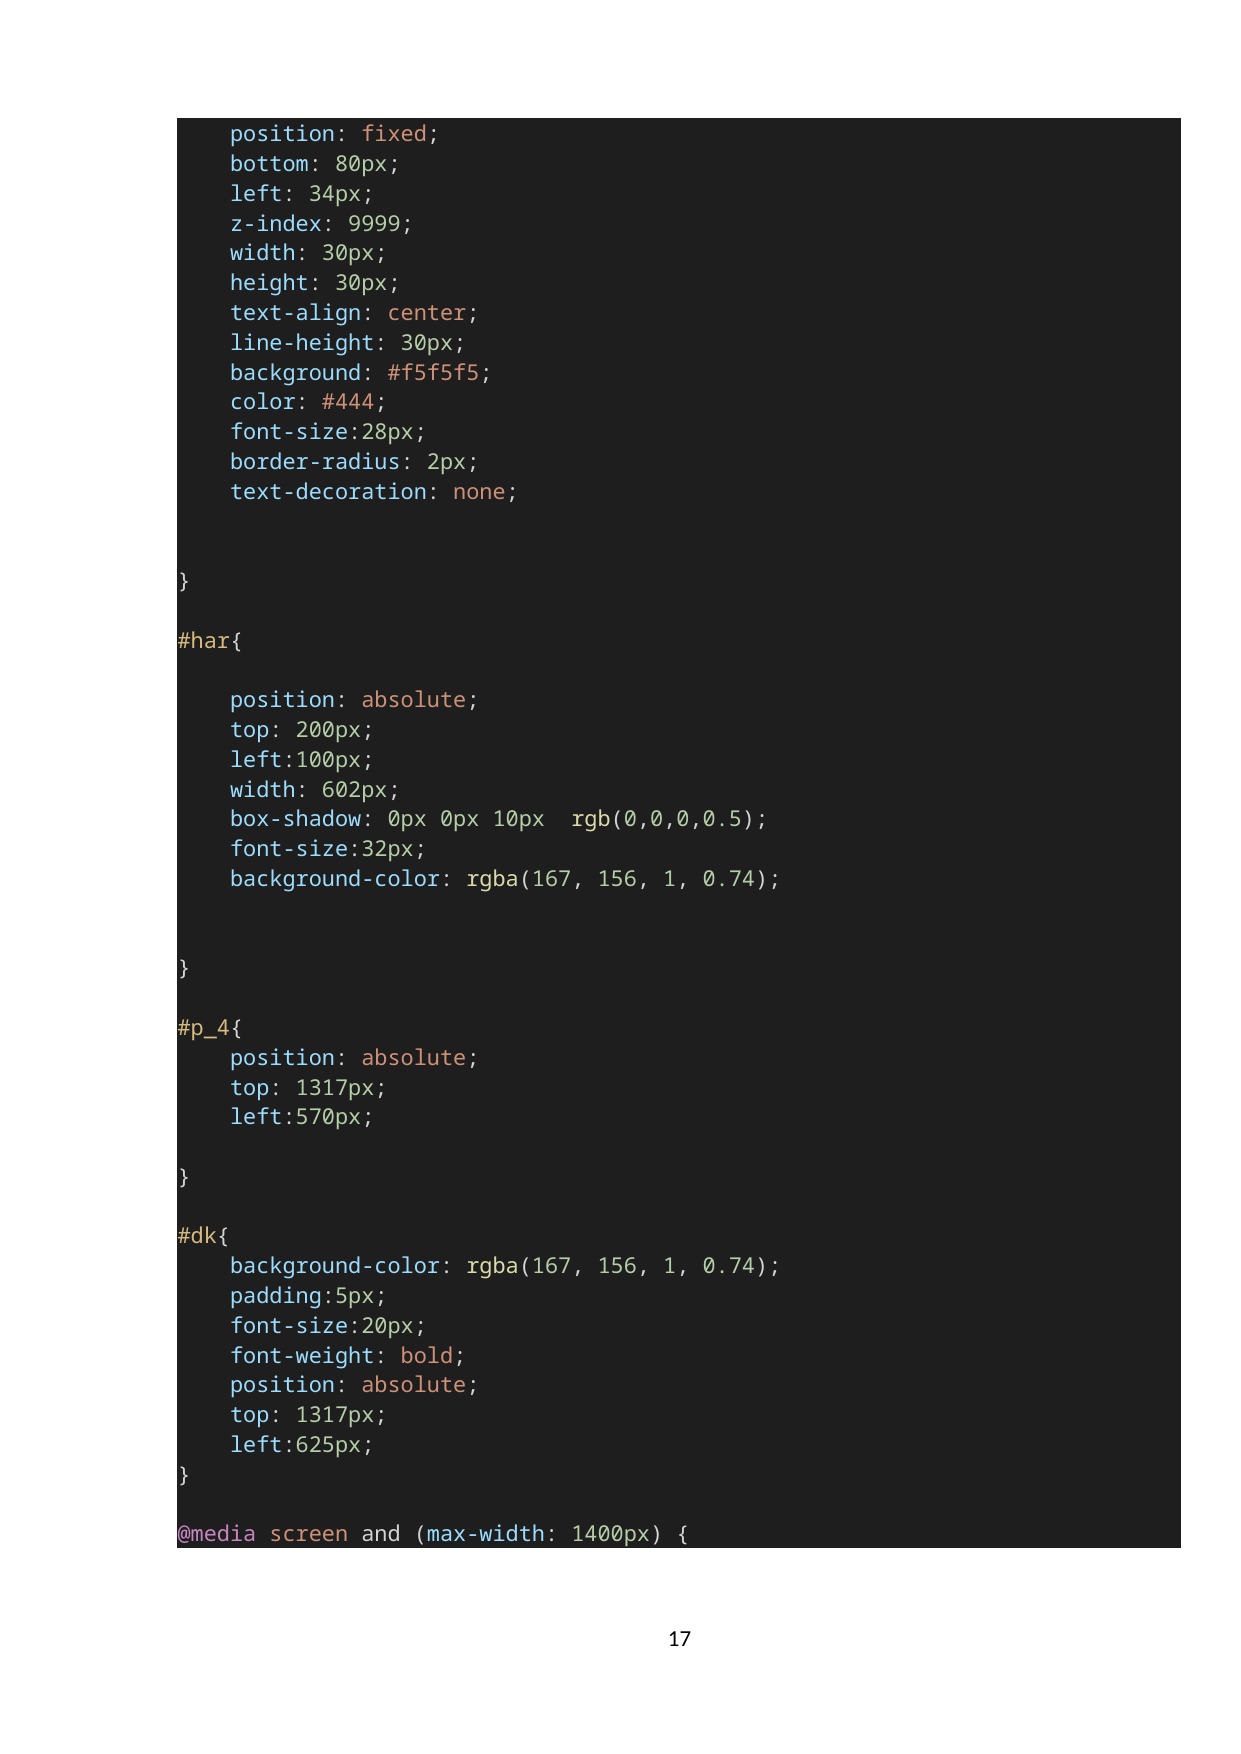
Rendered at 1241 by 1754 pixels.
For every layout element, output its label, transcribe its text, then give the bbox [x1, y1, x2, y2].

text padding:5px; [177, 1280, 1181, 1310]
text } [177, 565, 1181, 595]
text z-index: 9999; [177, 207, 1181, 237]
text #dk{ [177, 1220, 1181, 1250]
text height: 30px; [177, 267, 1181, 297]
text text-decoration: none; [177, 476, 1181, 505]
text box-shadow: 0px 0px 10px rgb(0,0,0,0.5); [177, 803, 1181, 833]
text line-height: 30px; [177, 327, 1181, 356]
text position: fixed; [177, 118, 1181, 148]
text width: 30px; [177, 237, 1181, 267]
text border-radius: 2px; [177, 446, 1181, 476]
text text-align: center; [177, 297, 1181, 327]
text left:100px; [177, 744, 1181, 773]
text font-size:20px; [177, 1310, 1181, 1339]
text position: absolute; [177, 1369, 1181, 1399]
text font-weight: bold; [177, 1339, 1181, 1369]
text top: 200px; [177, 714, 1181, 744]
text color: #444; [177, 386, 1181, 416]
text font-size:32px; [177, 833, 1181, 863]
text left:570px; [177, 1101, 1181, 1131]
text position: absolute; [177, 1042, 1181, 1071]
text left:625px; [177, 1429, 1181, 1459]
text } [177, 952, 1181, 982]
text #har{ [177, 624, 1181, 654]
text background-color: rgba(167, 156, 1, 0.74); [177, 863, 1181, 893]
text left: 34px; [177, 178, 1181, 207]
text #p_4{ [177, 1012, 1181, 1042]
text } [177, 1459, 1181, 1488]
text top: 1317px; [177, 1399, 1181, 1429]
text @media screen and (max-width: 1400px) { [177, 1518, 1181, 1548]
text background: #f5f5f5; [177, 356, 1181, 386]
text background-color: rgba(167, 156, 1, 0.74); [177, 1250, 1181, 1280]
text bottom: 80px; [177, 148, 1181, 178]
text width: 602px; [177, 773, 1181, 803]
text font-size:28px; [177, 416, 1181, 446]
text position: absolute; [177, 684, 1181, 714]
text top: 1317px; [177, 1071, 1181, 1101]
text } [177, 1161, 1181, 1191]
